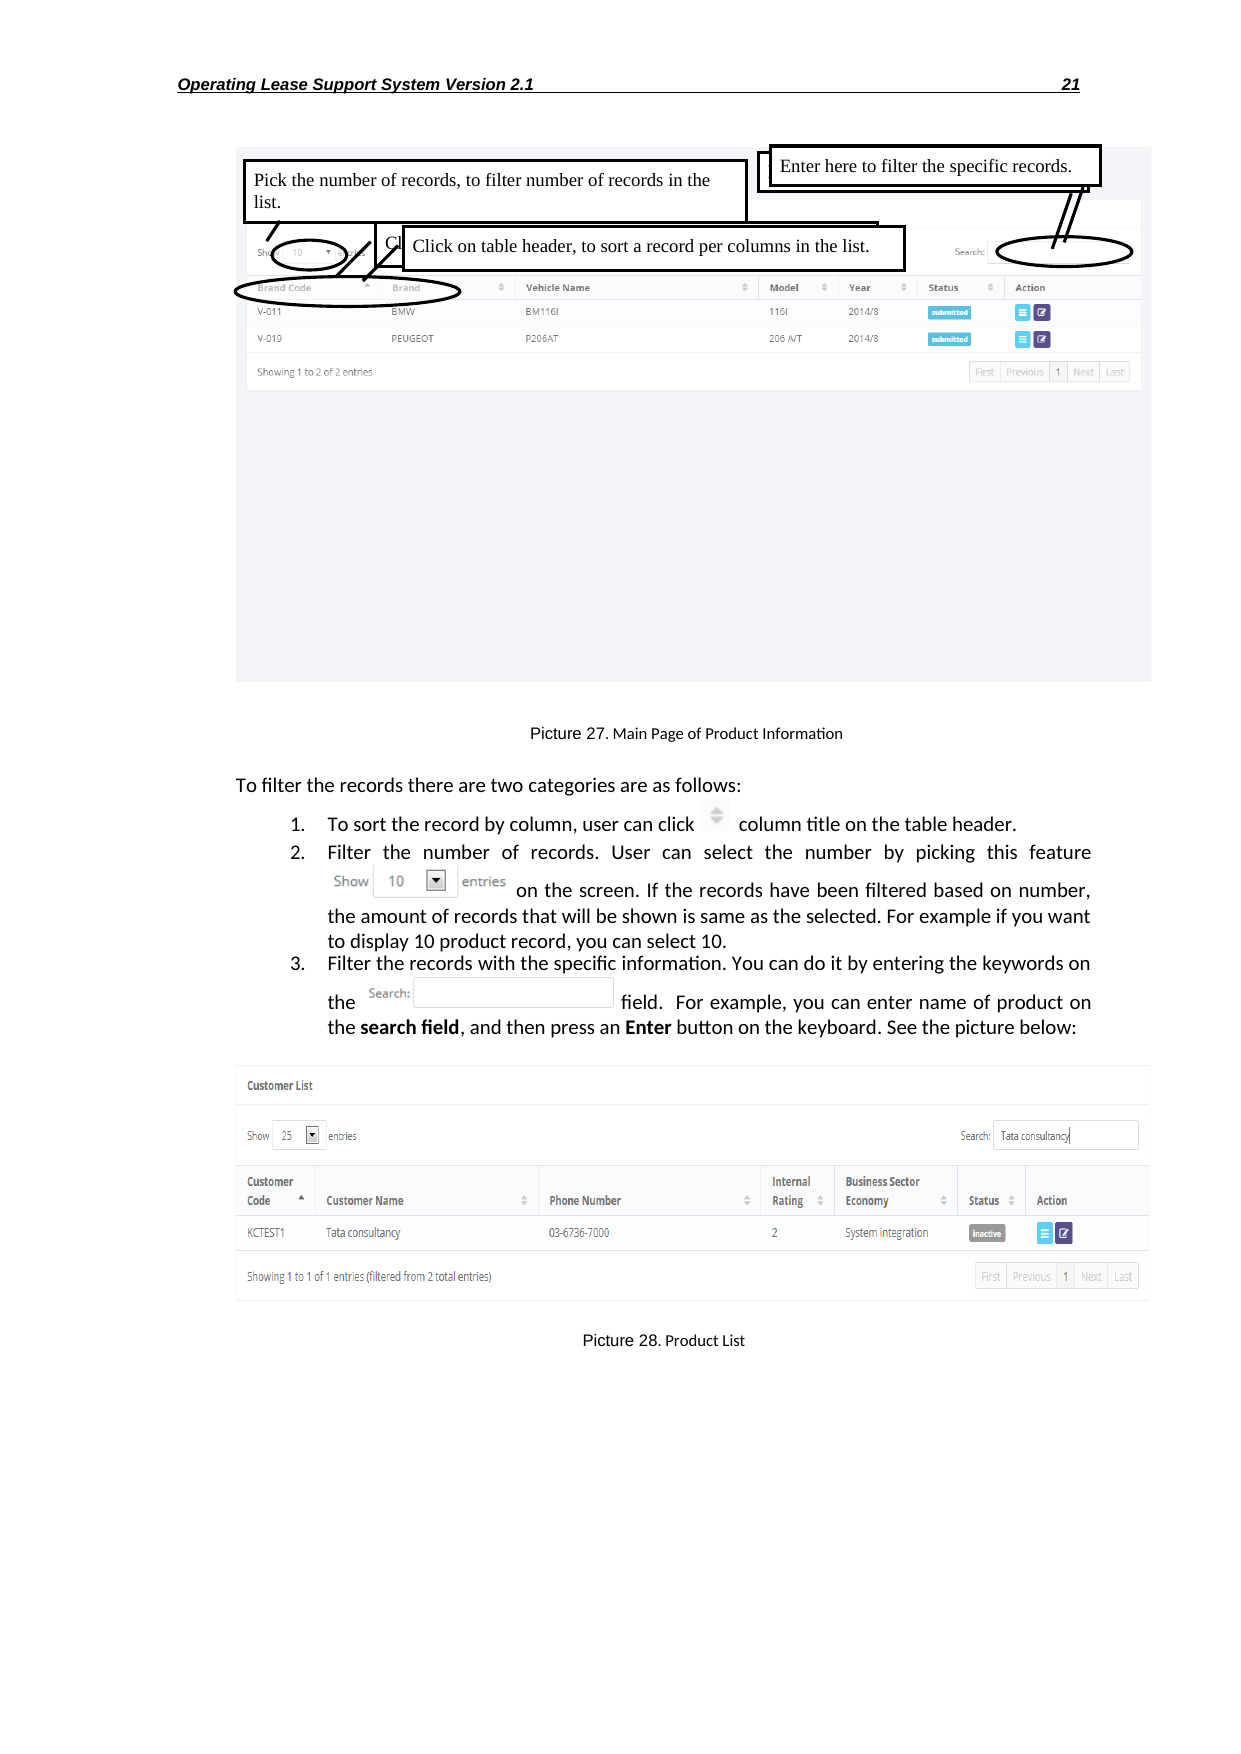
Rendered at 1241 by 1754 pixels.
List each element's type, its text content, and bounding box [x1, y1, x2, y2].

picture [235, 1065, 1150, 1301]
list Product List [235, 1330, 1092, 1351]
picture [999, 239, 1130, 264]
picture [327, 865, 510, 898]
list Filter the records with the specific information. You can do it by entering the keywords on the field. For example, you can enter name of product on the search field, and then press an Enter button on the keyboard. See the picture below: [290, 951, 1092, 1040]
list Main Page of Product Information [280, 723, 1092, 743]
text To filter the records there are two categories are as follows: [236, 773, 1092, 798]
picture [361, 976, 615, 1009]
picture [235, 147, 1152, 682]
picture [699, 798, 730, 831]
picture [1059, 193, 1079, 235]
list Filter the number of records. User can select the number by picking this feature on the screen. If the records have been filtered based on number, the amount of records that will be shown is same as the selected. For example if you want to display 10 product record, you can select 10. [290, 836, 1092, 951]
list To sort the record by column, user can click column title on the table header. [290, 798, 1092, 836]
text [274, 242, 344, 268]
